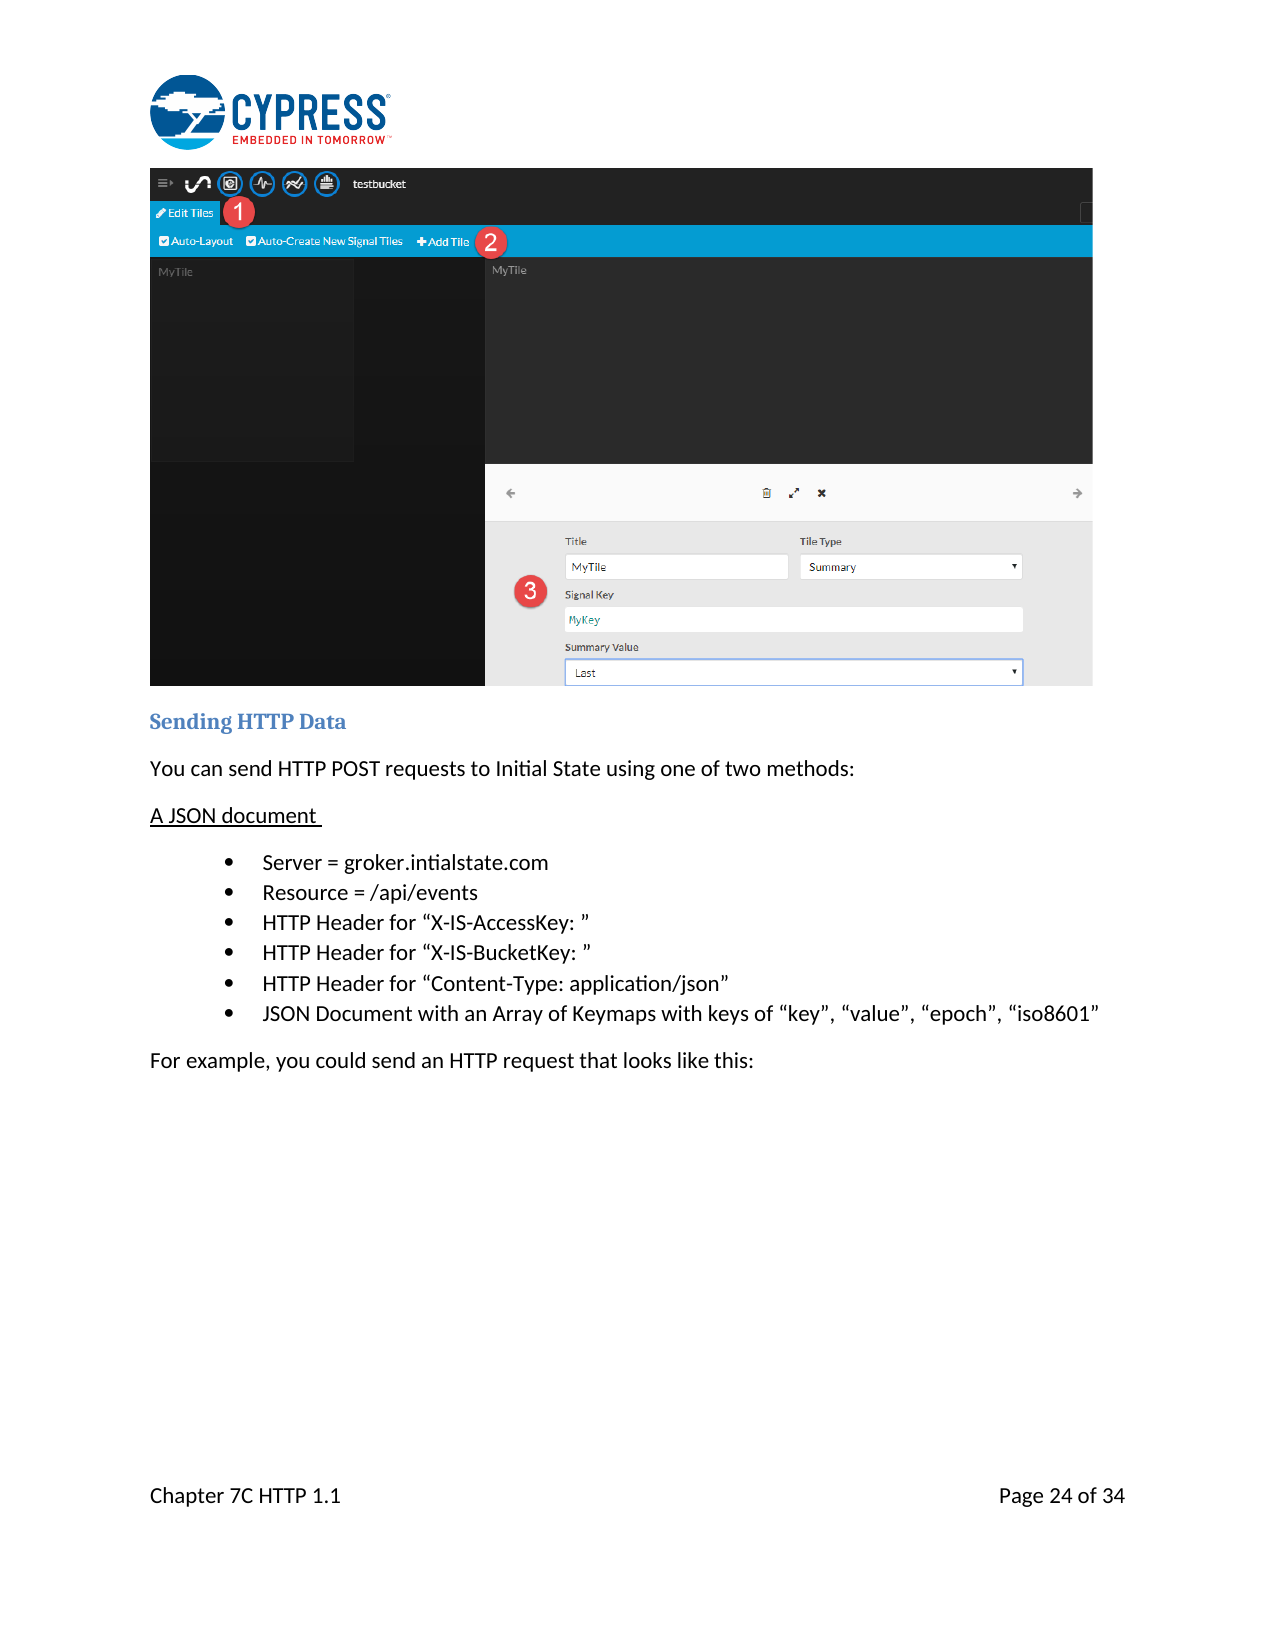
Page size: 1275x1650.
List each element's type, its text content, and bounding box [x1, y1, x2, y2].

picture [150, 227, 1093, 686]
list HTTP Header for “Content-Type: application/json” [225, 969, 1125, 997]
list HTTP Header for “X-IS-BucketKey: ” [225, 938, 1125, 966]
list JSON Document with an Array of Keymaps with keys of “key”, “value”, “epoch”, “iso8601” [225, 999, 1125, 1027]
list Server = groker.intialstate.com [225, 848, 1125, 876]
text For example, you could send an HTTP request that looks like this: [150, 1046, 1125, 1074]
picture [247, 237, 255, 245]
picture [150, 168, 1093, 227]
picture [150, 75, 392, 150]
subtitle Sending HTTP Data [150, 709, 1125, 735]
text You can send HTTP POST requests to Initial State using one of two methods: [150, 754, 1125, 782]
picture [160, 237, 168, 245]
text A JSON document [150, 801, 1125, 829]
list HTTP Header for “X-IS-AccessKey: ” [225, 908, 1125, 936]
picture [157, 209, 165, 217]
picture [418, 238, 426, 245]
list Resource = /api/events [225, 878, 1125, 906]
